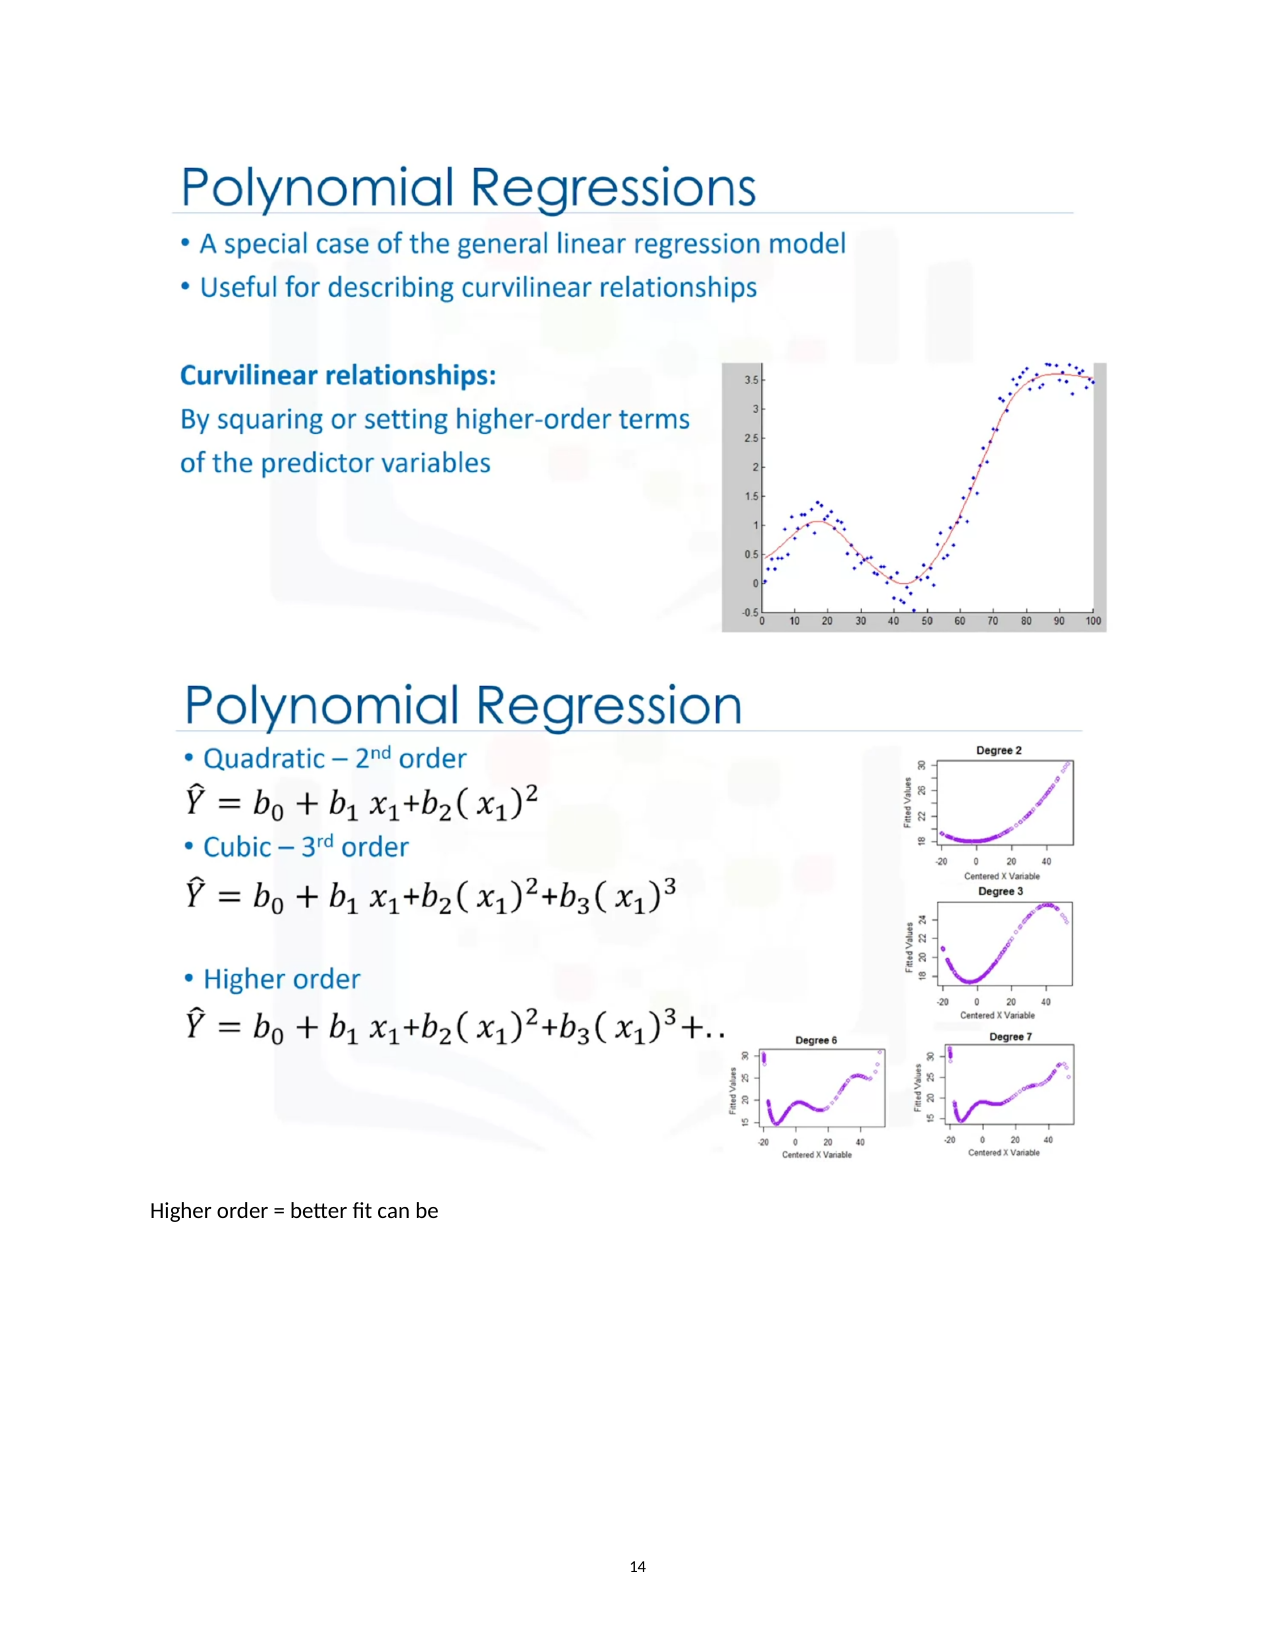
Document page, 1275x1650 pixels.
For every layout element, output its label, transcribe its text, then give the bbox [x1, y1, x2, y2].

picture [150, 672, 1125, 1168]
picture [150, 150, 1125, 644]
text Higher order = better fit can be [150, 1196, 1125, 1224]
